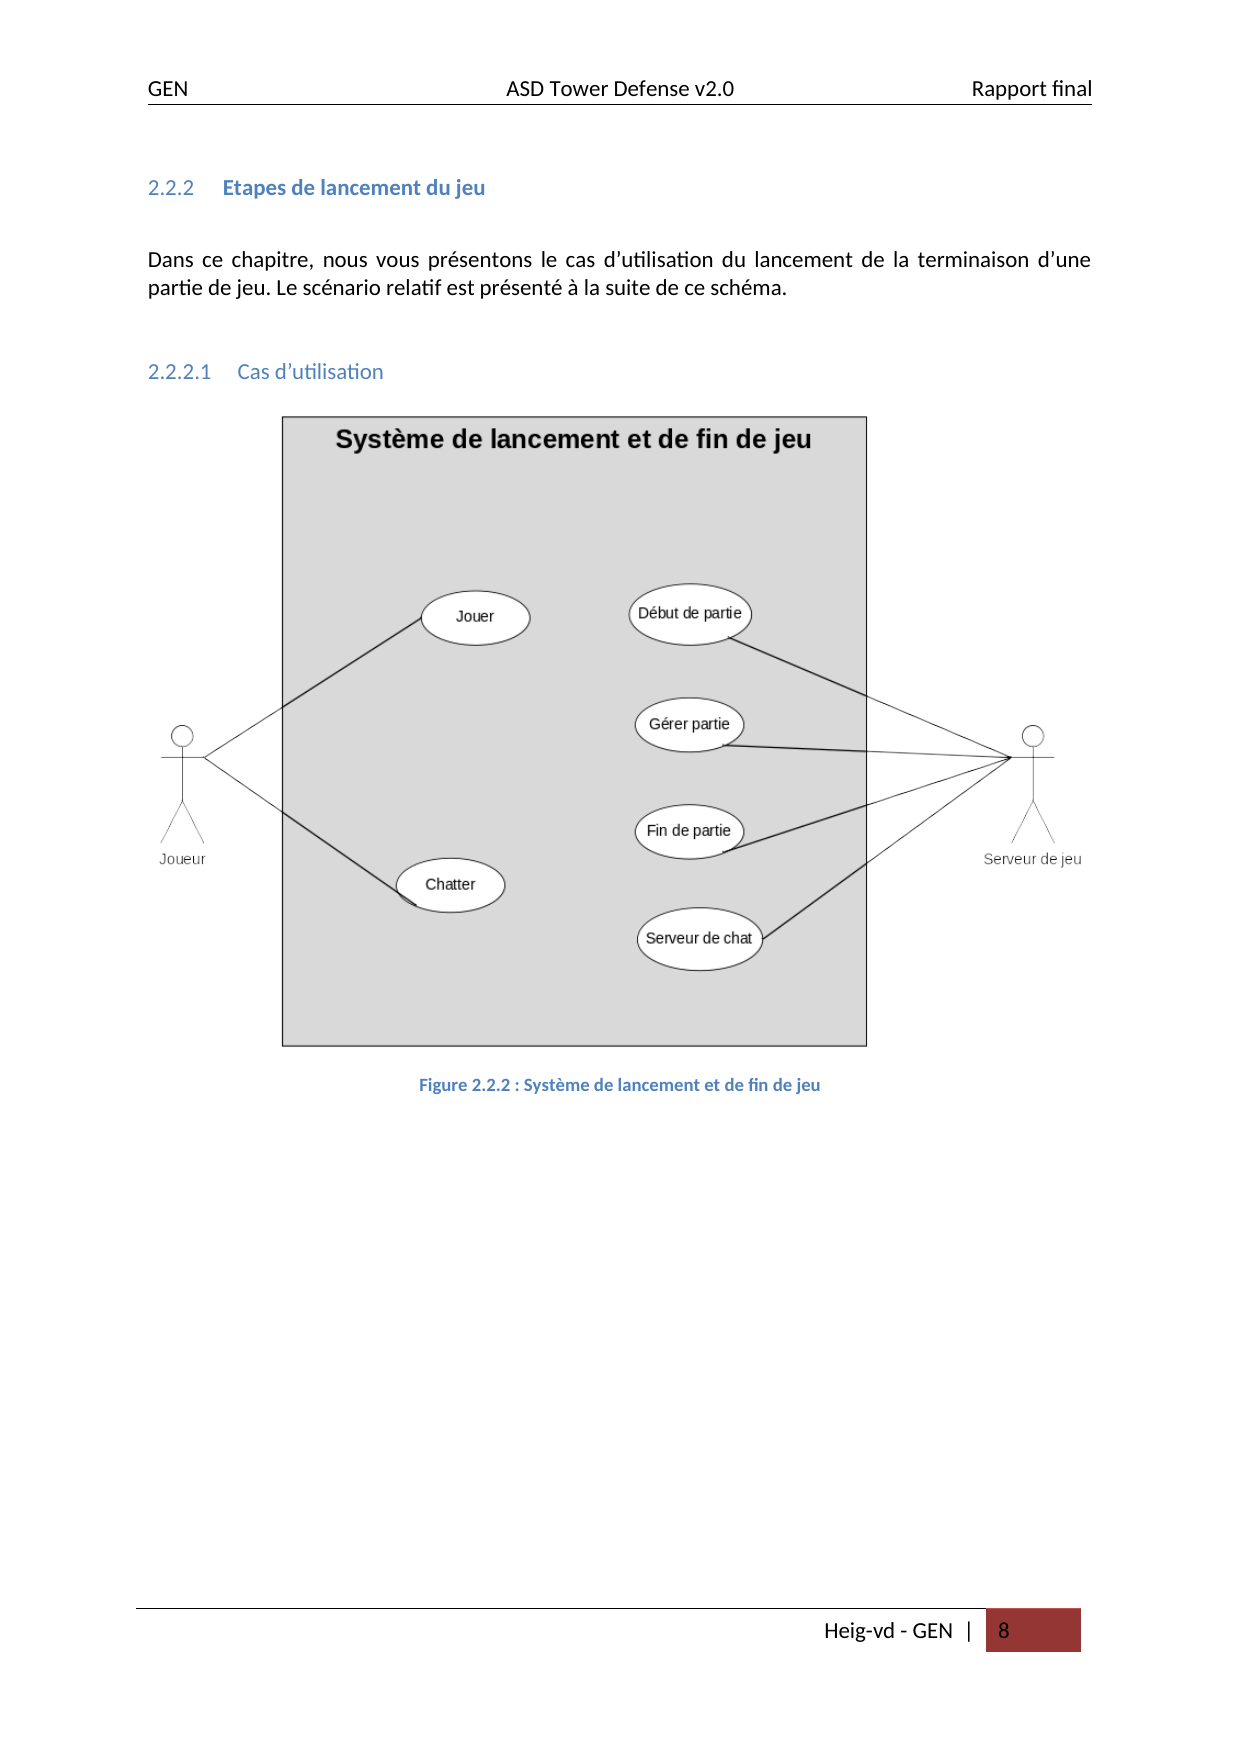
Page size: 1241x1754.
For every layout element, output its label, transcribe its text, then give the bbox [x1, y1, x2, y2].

subtitle Etapes de lancement du jeu [148, 173, 1092, 201]
subtitle Cas d’utilisation [148, 357, 1092, 386]
text Dans ce chapitre, nous vous présentons le cas d’utilisation du lancement de la terminaison d’une partie de jeu. Le scénario relatif est présenté à la suite de ce schéma. [148, 245, 1092, 301]
